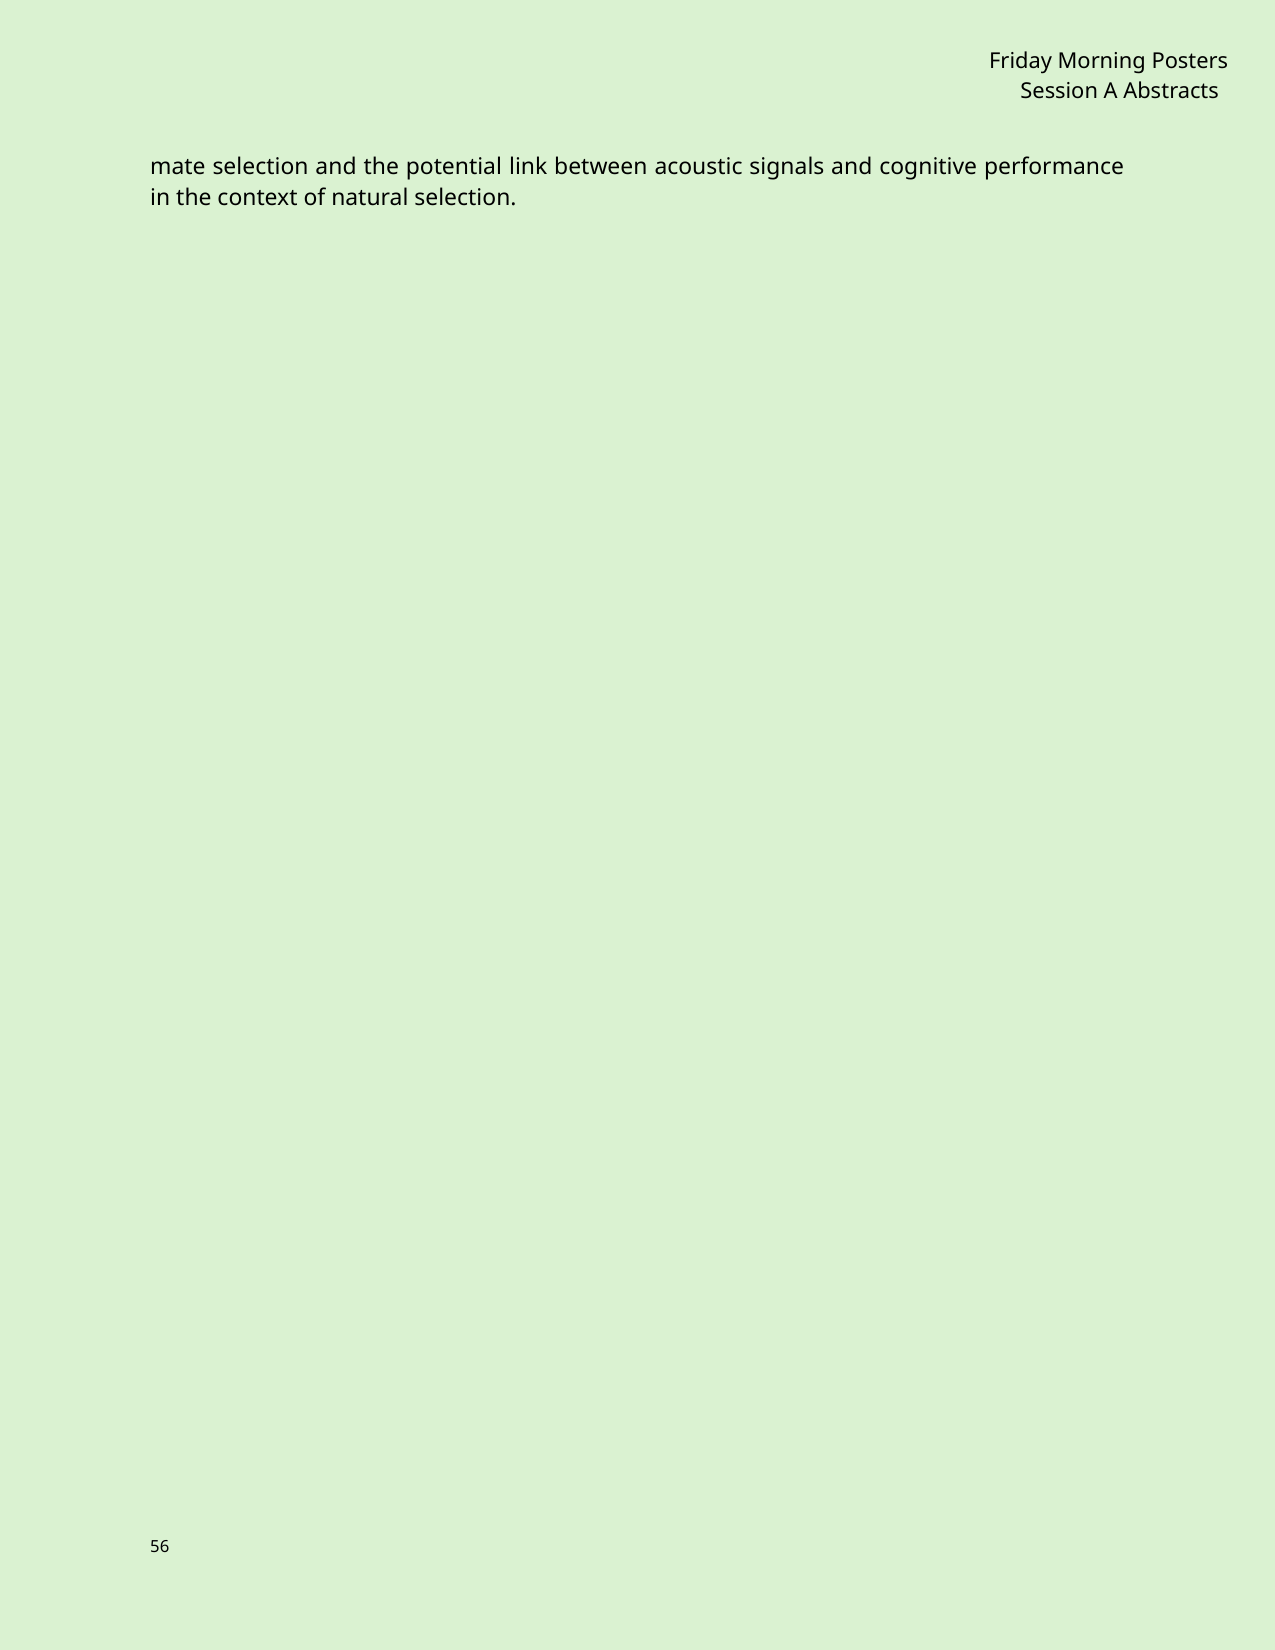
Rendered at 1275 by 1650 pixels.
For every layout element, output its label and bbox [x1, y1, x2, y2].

text [150, 150, 1125, 212]
